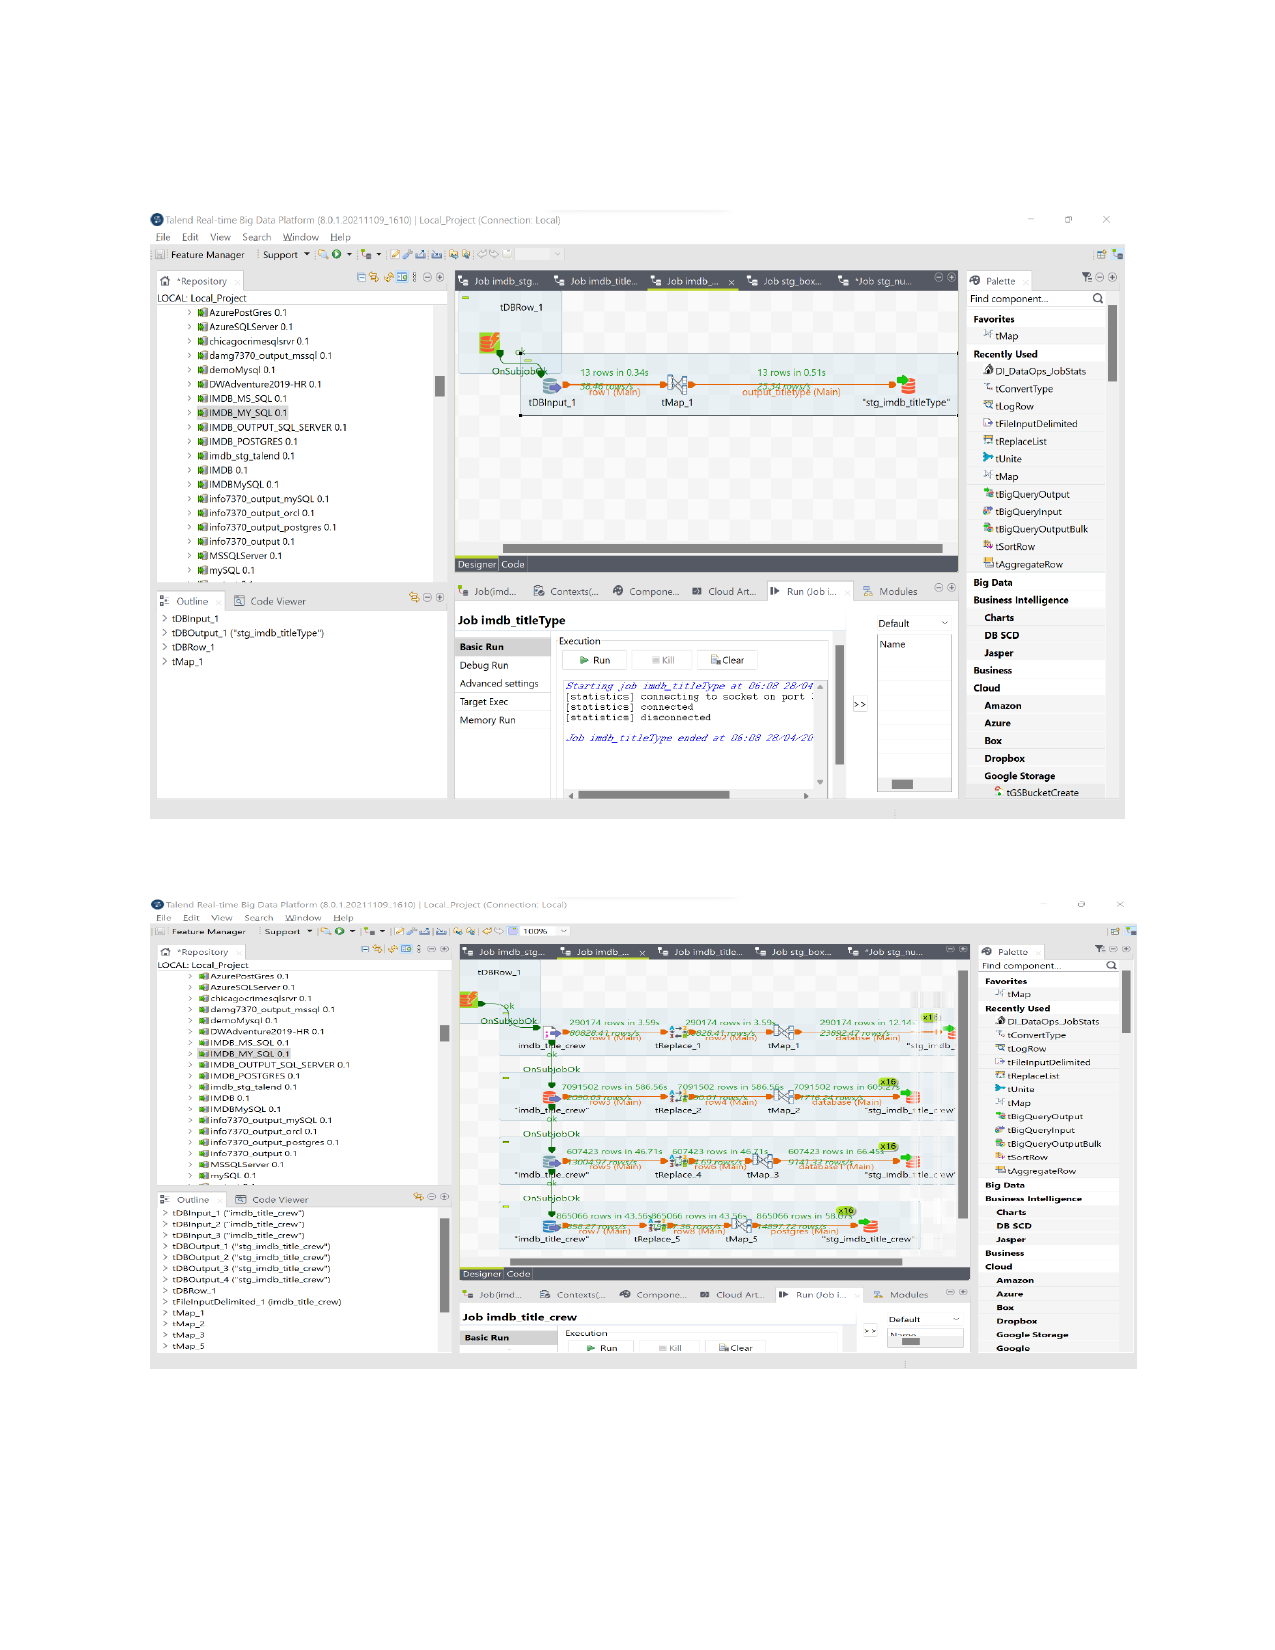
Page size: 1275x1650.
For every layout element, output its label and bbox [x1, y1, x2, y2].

picture [150, 210, 1125, 819]
picture [150, 897, 1137, 1369]
